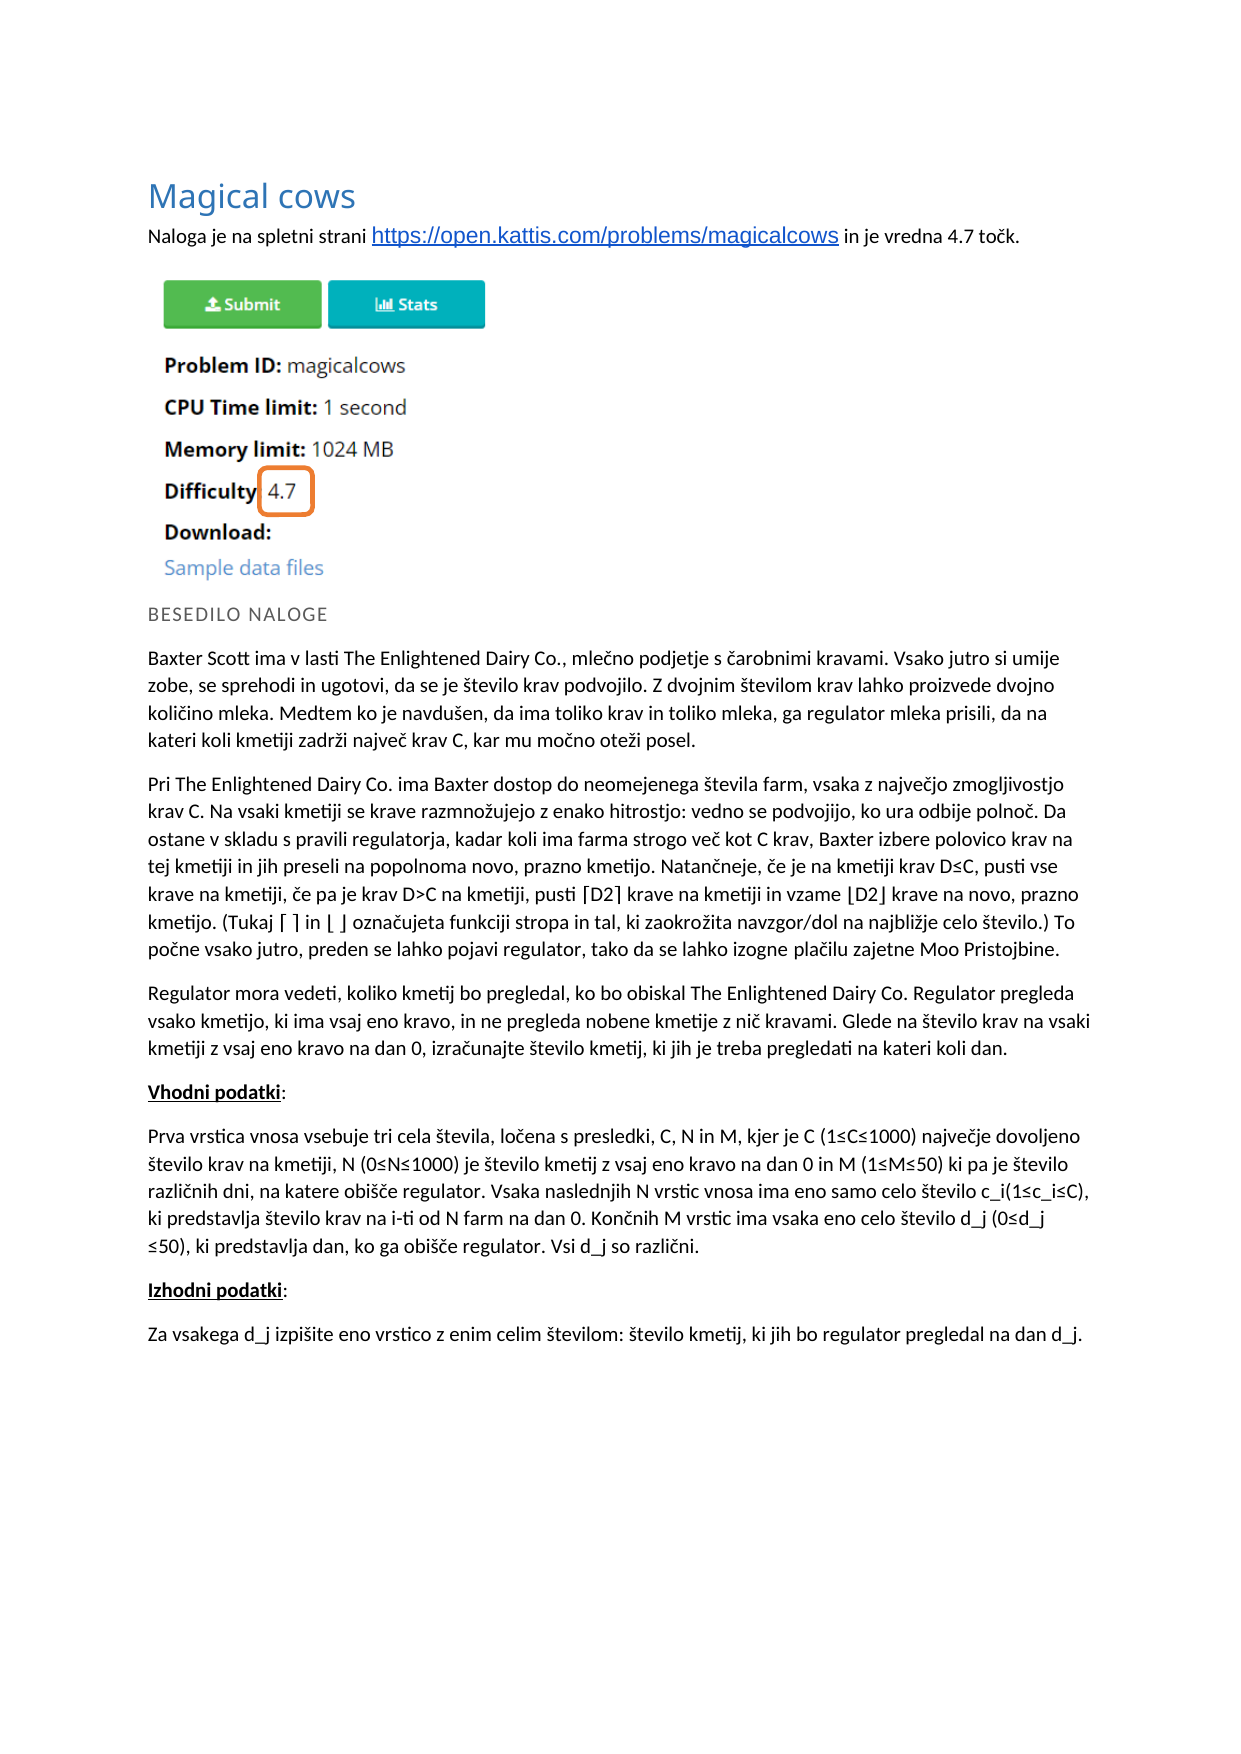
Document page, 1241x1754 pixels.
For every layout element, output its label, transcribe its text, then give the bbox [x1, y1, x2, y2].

text Prva vrstica vnosa vsebuje tri cela števila, ločena s presledki, C, N in M, kjer je C (1≤C≤1000) največje dovoljeno število krav na kmetiji, N (0≤N≤1000) je število kmetij z vsaj eno kravo na dan 0 in M (1≤M≤50) ki pa je število različnih dni, na katere obišče regulator. Vsaka naslednjih N vrstic vnosa ima eno samo celo število c_i(1≤c_i≤C), ki predstavlja število krav na i-ti od N farm na dan 0. Končnih M vrstic ima vsaka eno celo število d_j (0≤d_j ≤50), ki predstavlja dan, ko ga obišče regulator. Vsi d_j so različni. [148, 1123, 1093, 1258]
text Vhodni podatki: [148, 1079, 1093, 1105]
text Regulator mora vedeti, koliko kmetij bo pregledal, ko bo obiskal The Enlightened Dairy Co. Regulator pregleda vsako kmetijo, ki ima vsaj eno kravo, in ne pregleda nobene kmetije z nič kravami. Glede na število krav na vsaki kmetiji z vsaj eno kravo na dan 0, izračunajte število kmetij, ki jih je treba pregledati na kateri koli dan. [148, 980, 1093, 1061]
text Naloga je na spletni strani https://open.kattis.com/problems/magicalcows in je vredna 4.7 točk. [839, 222, 1093, 248]
text Pri The Enlightened Dairy Co. ima Baxter dostop do neomejenega števila farm, vsaka z največjo zmogljivostjo krav C. Na vsaki kmetiji se krave razmnožujejo z enako hitrostjo: vedno se podvojijo, ko ura odbije polnoč. Da ostane v skladu s pravili regulatorja, kadar koli ima farma strogo več kot C krav, Baxter izbere polovico krav na tej kmetiji in jih preseli na popolnoma novo, prazno kmetijo. Natančneje, če je na kmetiji krav D≤C, pusti vse krave na kmetiji, če pa je krav D>C na kmetiji, pusti ⌈D2⌉ krave na kmetiji in vzame ⌊D2⌋ krave na novo, prazno kmetijo. (Tukaj ⌈ ⌉ in ⌊ ⌋ označujeta funkciji stropa in tal, ki zaokrožita navzgor/dol na najbližje celo število.) To počne vsako jutro, preden se lahko pojavi regulator, tako da se lahko izogne ​​plačilu zajetne Moo Pristojbine. [148, 771, 1093, 962]
text Naloga je na spletni strani https://open.kattis.com/problems/magicalcows in je vredna 4.7 točk. [148, 222, 371, 248]
subtitle Magical cows [148, 173, 1093, 218]
text Izhodni podatki: [148, 1277, 1093, 1302]
text Baxter Scott ima v lasti The Enlightened Dairy Co., mlečno podjetje s čarobnimi kravami. Vsako jutro si umije zobe, se sprehodi in ugotovi, da se je število krav podvojilo. Z dvojnim številom krav lahko proizvede dvojno količino mleka. Medtem ko je navdušen, da ima toliko krav in toliko mleka, ga regulator mleka prisili, da na kateri koli kmetiji zadrži največ krav C, kar mu močno oteži posel. [148, 645, 1093, 752]
picture [147, 267, 503, 582]
text BESEDILO NALOGE [148, 601, 1093, 626]
text Za vsakega d_j izpišite eno vrstico z enim celim številom: število kmetij, ki jih bo regulator pregledal na dan d_j. [148, 1321, 1093, 1346]
